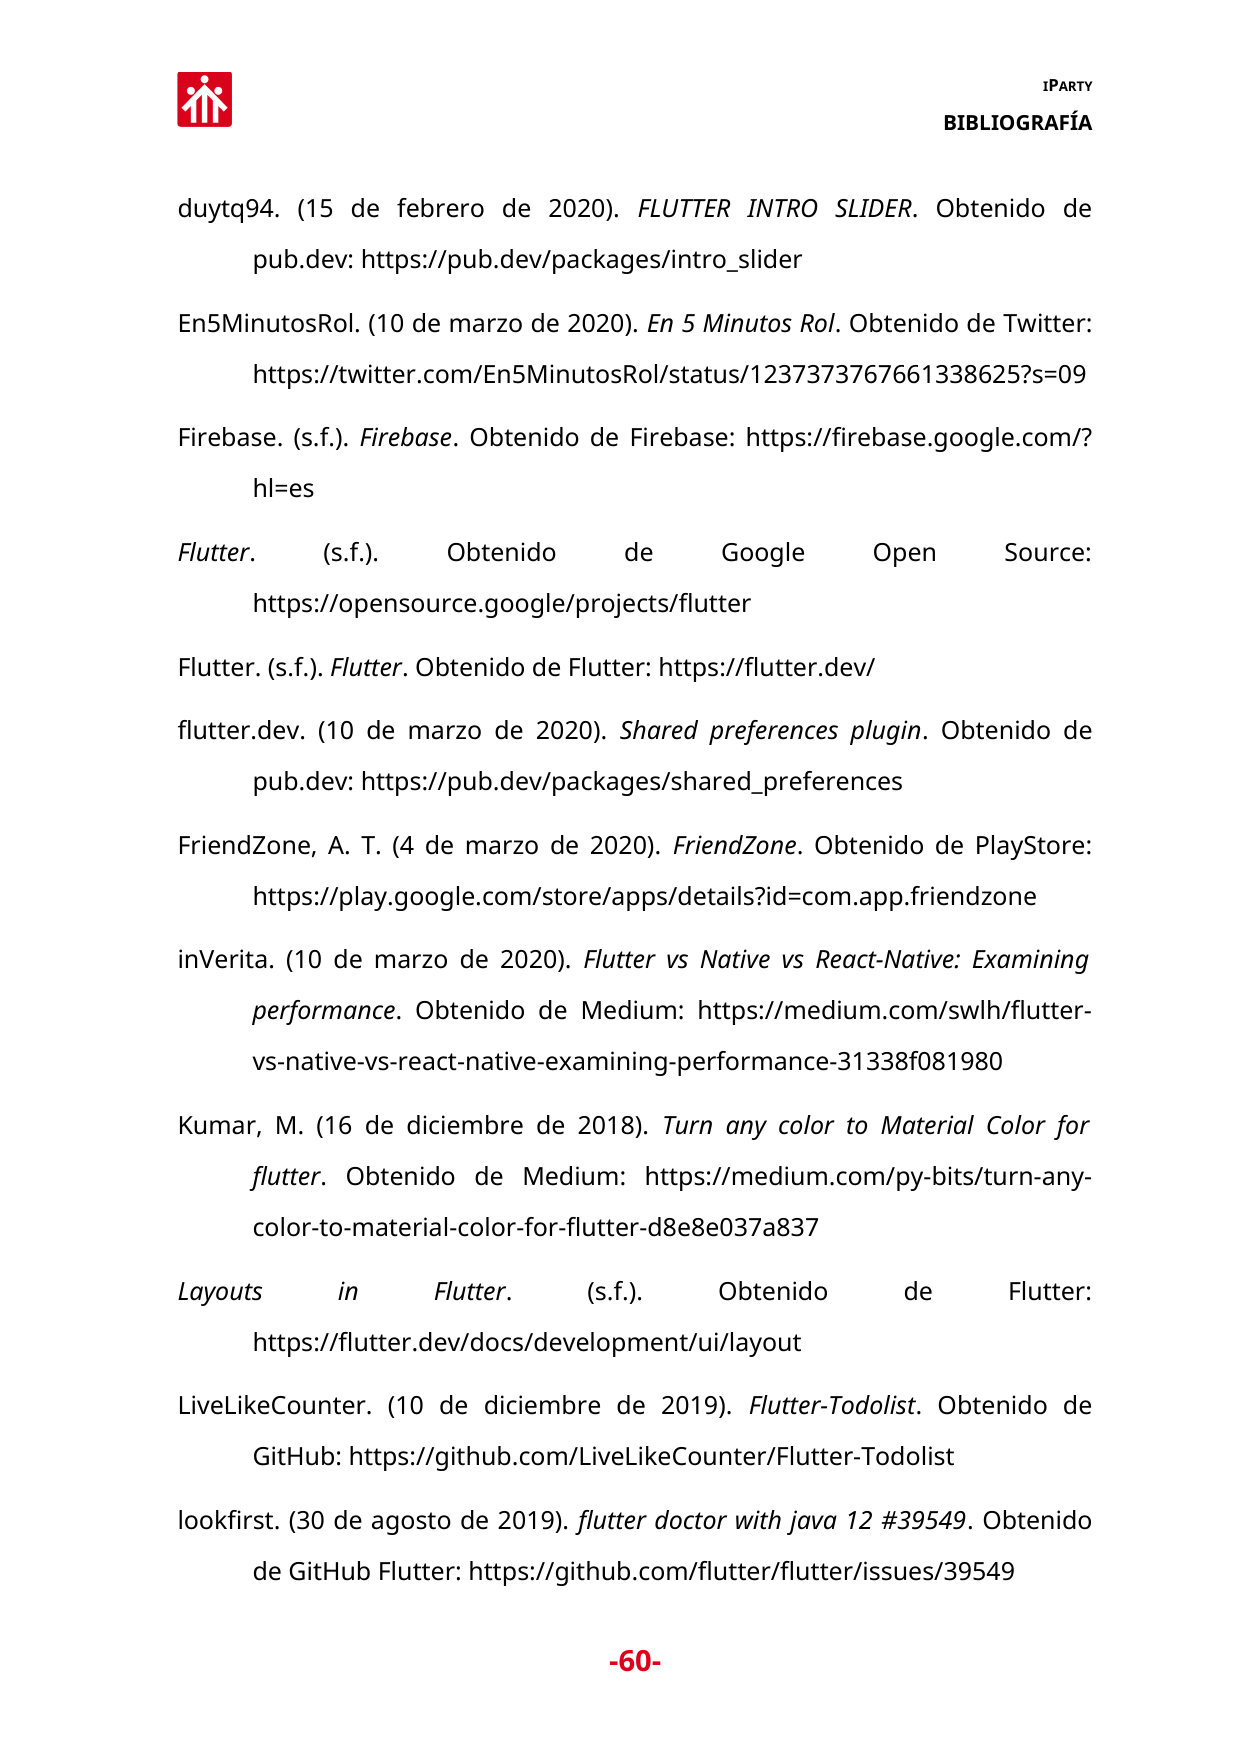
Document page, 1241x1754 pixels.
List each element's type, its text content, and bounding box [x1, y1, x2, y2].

text Firebase. (s.f.). Firebase. Obtenido de Firebase: https://firebase.google.com/?hl=es [177, 420, 1092, 505]
text Layouts in Flutter. (s.f.). Obtenido de Flutter: https://flutter.dev/docs/development/ui/layout [177, 1273, 1092, 1358]
text flutter.dev. (10 de marzo de 2020). Shared preferences plugin. Obtenido de pub.dev: https://pub.dev/packages/shared_preferences [177, 713, 1092, 798]
text Kumar, M. (16 de diciembre de 2018). Turn any color to Material Color for flutter. Obtenido de Medium: https://medium.com/py-bits/turn-any-color-to-material-color-for-flutter-d8e8e037a837 [177, 1108, 1092, 1244]
text FriendZone, A. T. (4 de marzo de 2020). FriendZone. Obtenido de PlayStore: https://play.google.com/store/apps/details?id=com.app.friendzone [177, 827, 1092, 912]
text inVerita. (10 de marzo de 2020). Flutter vs Native vs React-Native: Examining performance. Obtenido de Medium: https://medium.com/swlh/flutter-vs-native-vs-react-native-examining-performance-31338f081980 [177, 942, 1092, 1078]
text duytq94. (15 de febrero de 2020). FLUTTER INTRO SLIDER. Obtenido de pub.dev: https://pub.dev/packages/intro_slider [177, 191, 1092, 276]
picture [177, 72, 232, 127]
text Flutter. (s.f.). Flutter. Obtenido de Flutter: https://flutter.dev/ [177, 649, 1092, 683]
text LiveLikeCounter. (10 de diciembre de 2019). Flutter-Todolist. Obtenido de GitHub: https://github.com/LiveLikeCounter/Flutter-Todolist [177, 1388, 1092, 1473]
text Flutter. (s.f.). Obtenido de Google Open Source: https://opensource.google/projects/flutter [177, 535, 1092, 620]
text En5MinutosRol. (10 de marzo de 2020). En 5 Minutos Rol. Obtenido de Twitter: https://twitter.com/En5MinutosRol/status/1237373767661338625?s=09 [177, 306, 1092, 391]
text lookfirst. (30 de agosto de 2019). flutter doctor with java 12 #39549. Obtenido de GitHub Flutter: https://github.com/flutter/flutter/issues/39549 [177, 1502, 1092, 1587]
